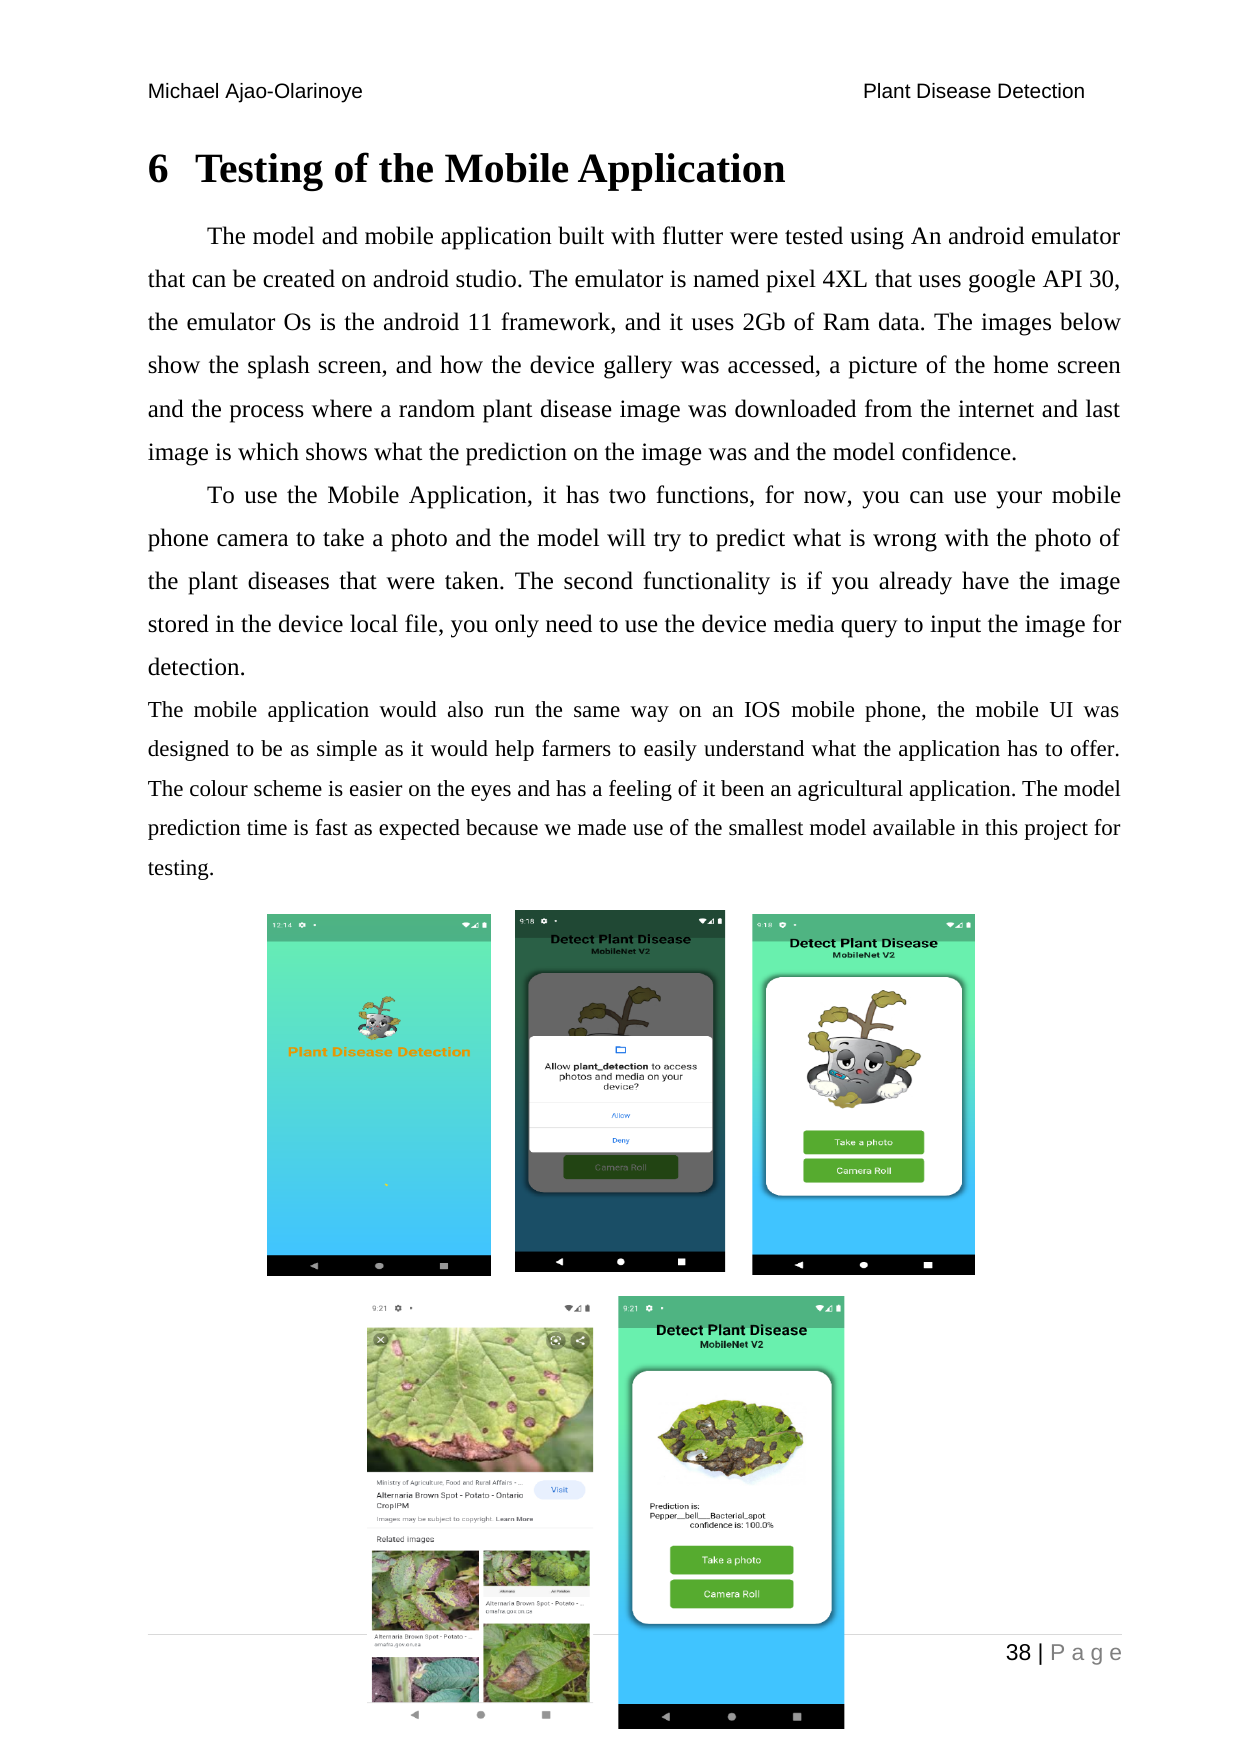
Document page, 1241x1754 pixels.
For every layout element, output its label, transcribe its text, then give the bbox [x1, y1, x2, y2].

picture [267, 914, 491, 1276]
subtitle Testing of the Mobile Application [148, 143, 1122, 191]
text The mobile application would also run the same way on an IOS mobile phone, the mobile UI was designed to be as simple as it would help farmers to easily understand what the application has to offer. The colour scheme is easier on the eyes and has a feeling of it been an agricultural application. The model prediction time is fast as expected because we made use of the smallest model available in this project for testing. [148, 696, 1122, 880]
picture [618, 1296, 845, 1729]
text To use the Mobile Application, it has two functions, for now, you can use your mobile phone camera to take a photo and the model will try to predict what is wrong with the photo of the plant diseases that were taken. The second functionality is if you already have the image stored in the device local file, you only need to use the device media query to input the image for detection. [148, 480, 1122, 681]
picture [752, 914, 975, 1275]
picture [367, 1296, 594, 1727]
picture [515, 910, 726, 1272]
text The model and mobile application built with flutter were tested using An android emulator that can be created on android studio. The emulator is named pixel 4XL that uses google API 30, the emulator Os is the android 11 framework, and it uses 2Gb of Ram data. The images below show the splash screen, and how the device gallery was accessed, a picture of the home screen and the process where a random plant disease image was downloaded from the internet and last image is which shows what the prediction on the image was and the model confidence. [148, 221, 1122, 466]
